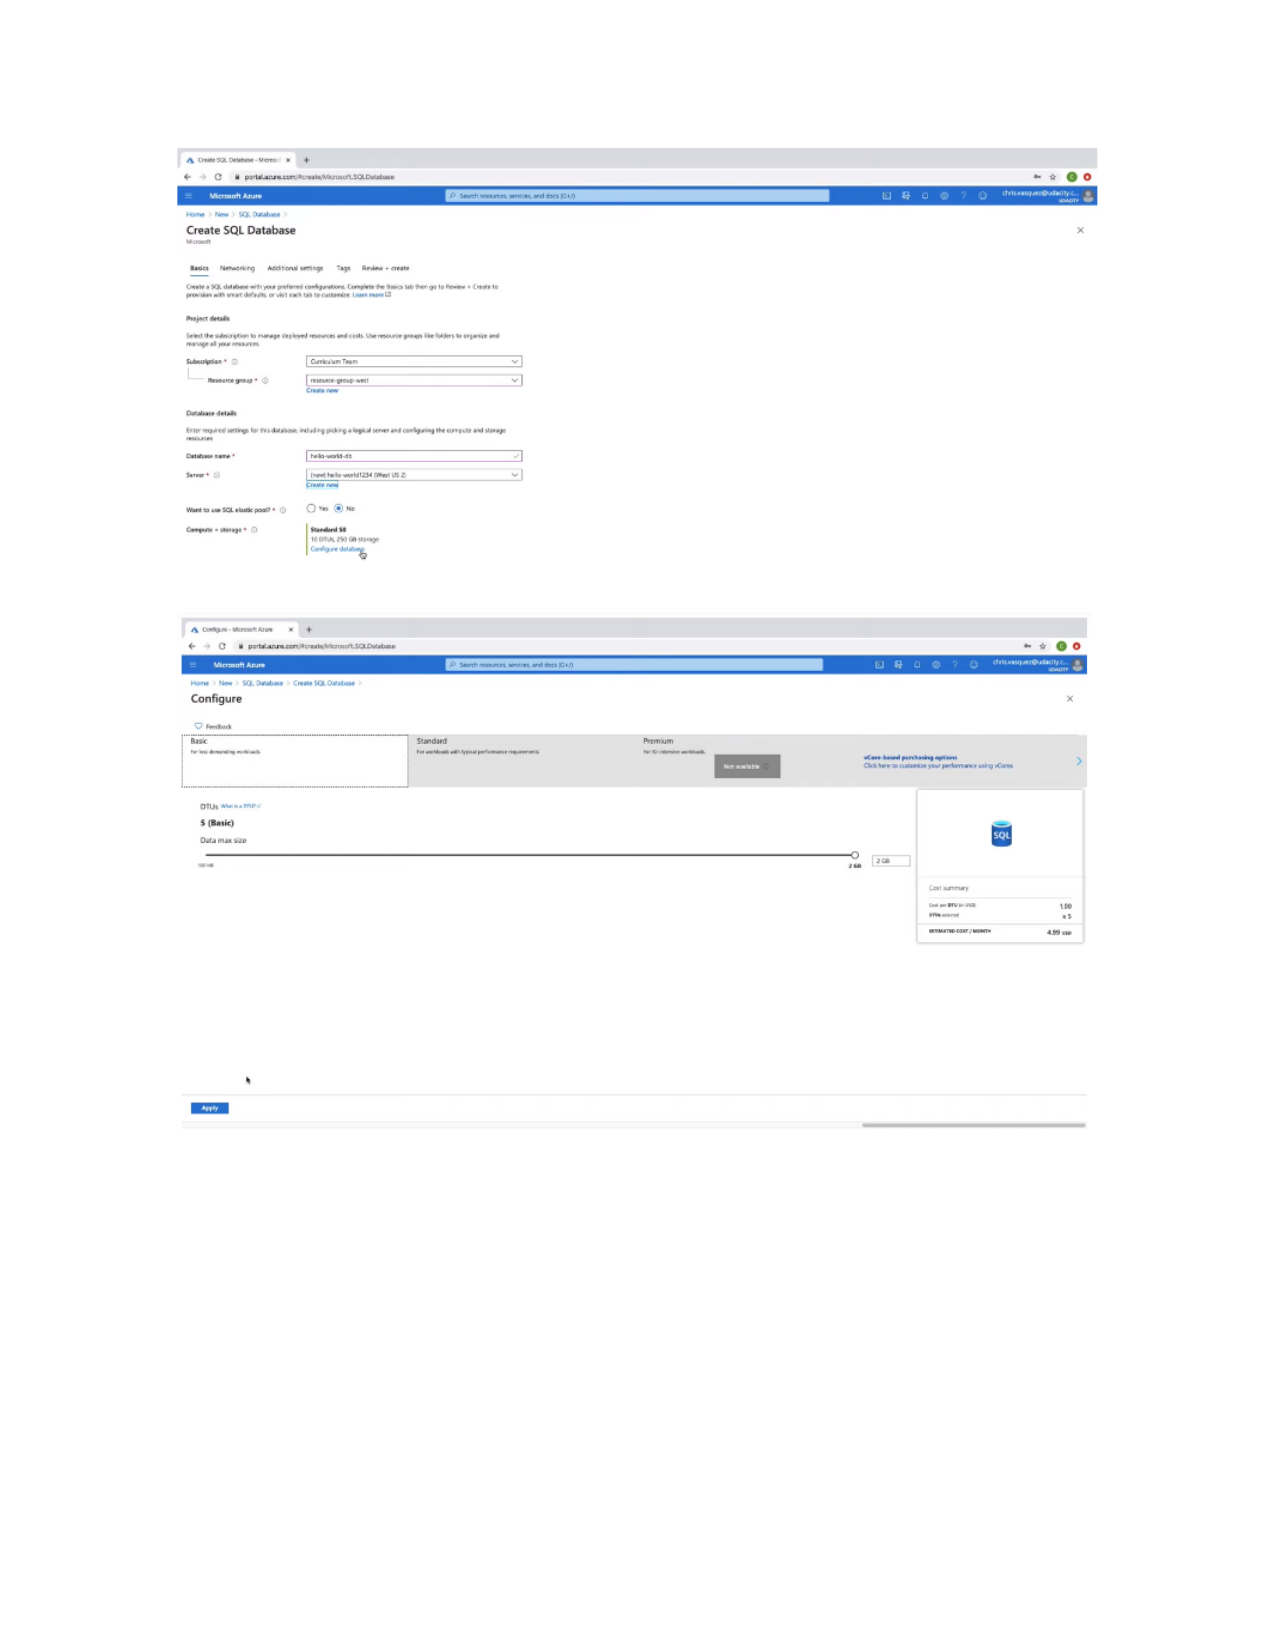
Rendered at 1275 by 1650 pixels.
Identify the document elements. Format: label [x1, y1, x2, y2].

picture [177, 612, 1093, 1138]
picture [177, 147, 1098, 595]
